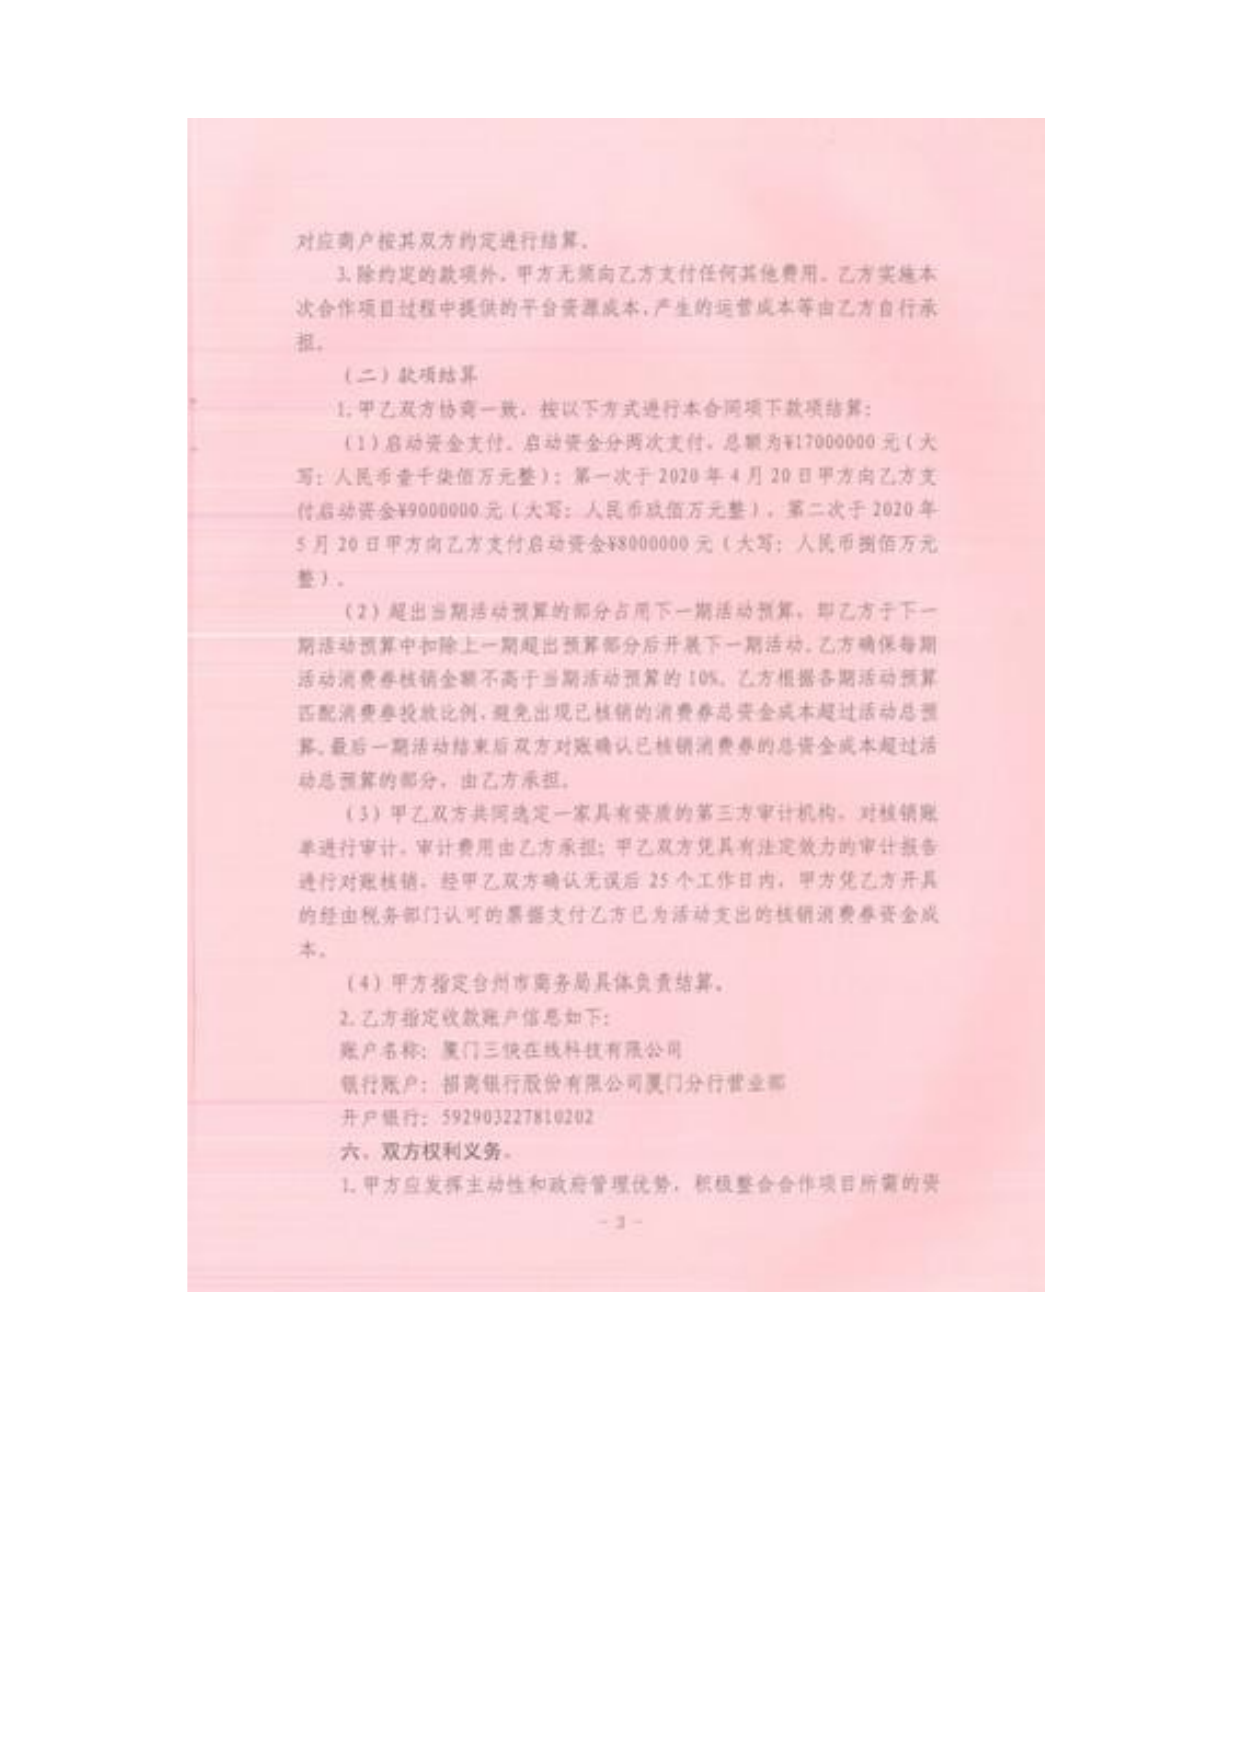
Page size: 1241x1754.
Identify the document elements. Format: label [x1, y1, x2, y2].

picture [187, 118, 1045, 1292]
